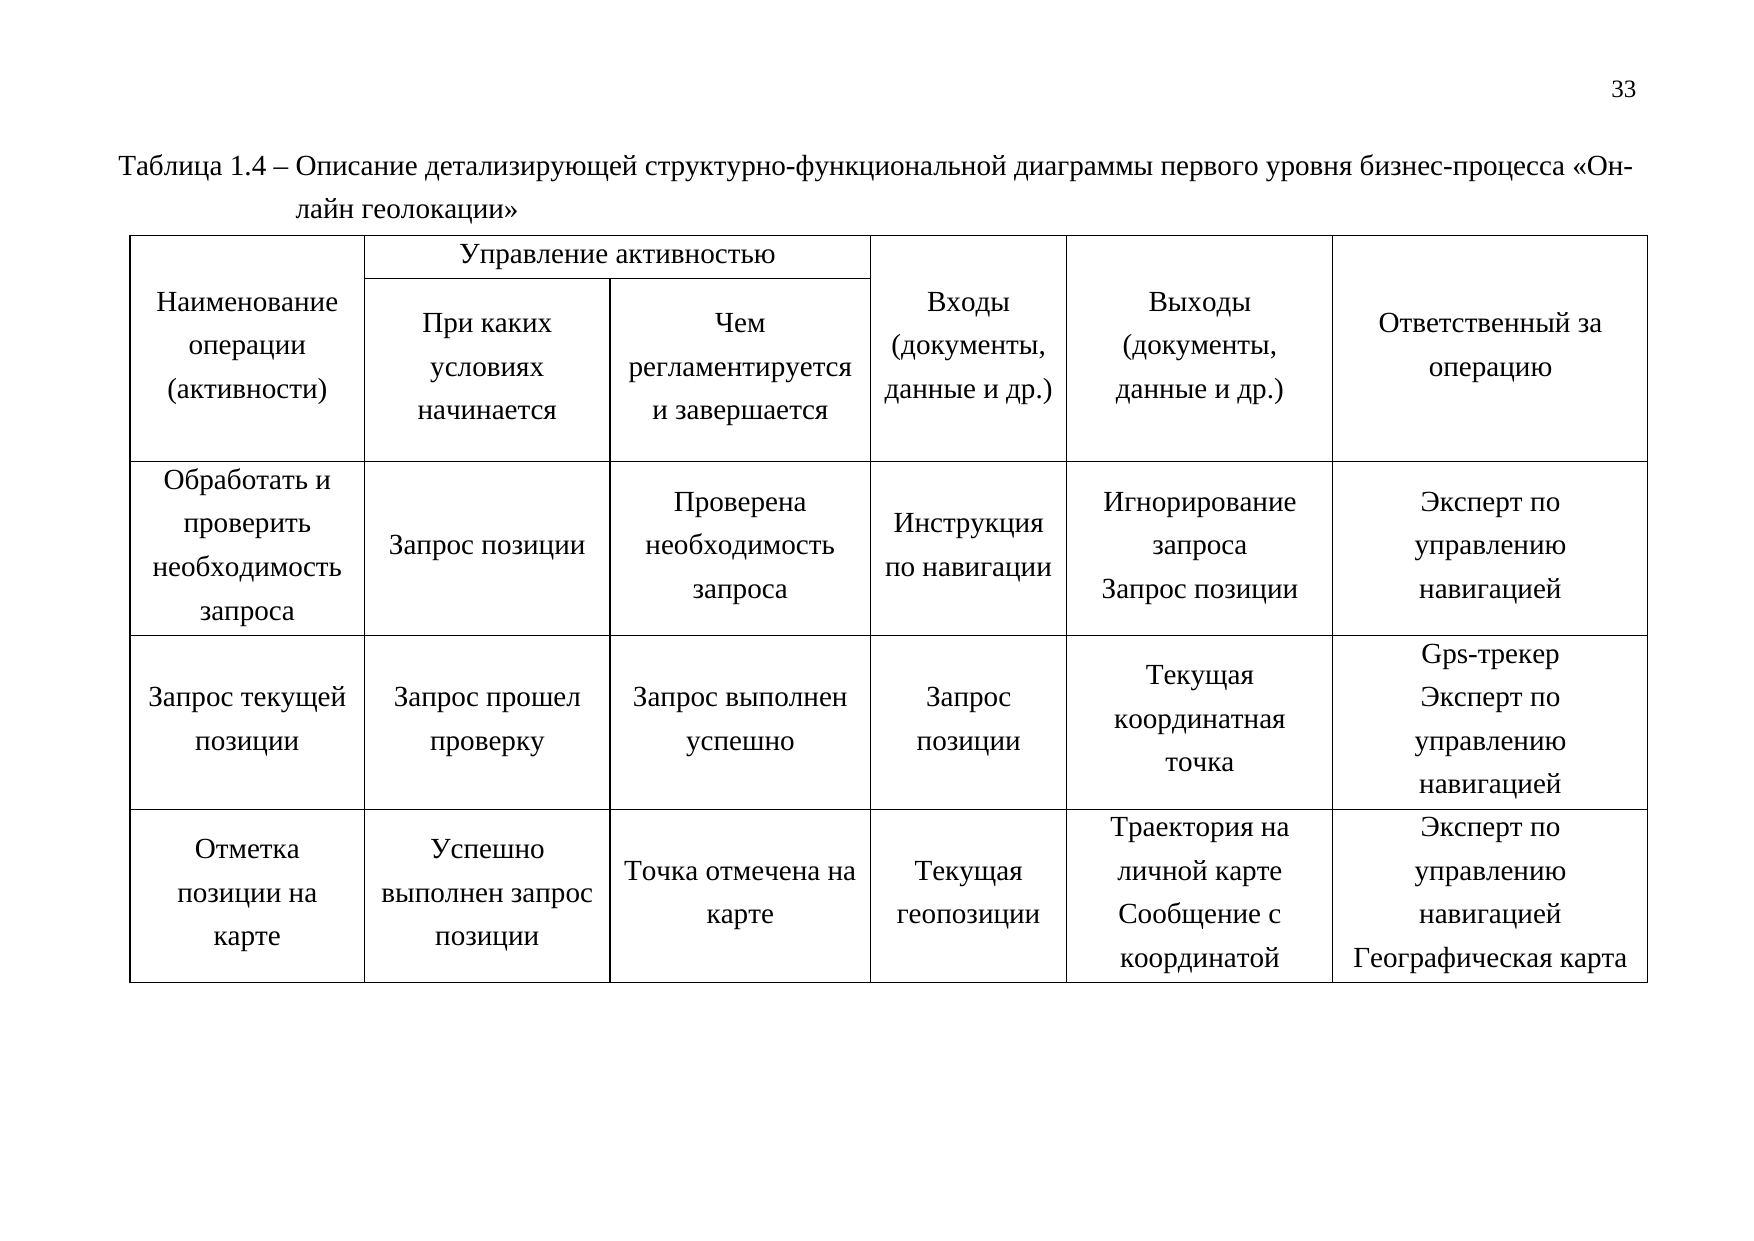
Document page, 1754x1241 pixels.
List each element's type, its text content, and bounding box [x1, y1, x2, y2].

table_header Наименование операции (активности) [131, 236, 364, 461]
table_header Входы (документы, данные и др.) [871, 236, 1066, 461]
text Таблица 1.4 – Описание детализирующей структурно-функциональной диаграммы первого уровня бизнес-процесса «Он- лайн геолокации» [118, 148, 1636, 225]
table_cell Проверена необходимость запроса [611, 462, 870, 635]
table_cell Траектория на личной карте Сообщение с координатой [1067, 810, 1332, 982]
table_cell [611, 810, 870, 982]
table_cell Эксперт по управлению навигацией [1333, 462, 1647, 635]
table_cell Текущая геопозиции [871, 810, 1066, 982]
table_cell Инструкция по навигации [871, 462, 1066, 635]
table_cell Игнорирование запроса Запрос позиции [1067, 462, 1332, 635]
table_cell Запрос позиции [365, 462, 609, 635]
table_cell Чем регламентируется и завершается [611, 279, 870, 461]
table_cell Запрос текущей позиции [131, 636, 364, 808]
table_cell Gps-трекер Эксперт по управлению навигацией [1333, 636, 1647, 808]
table_cell Запрос выполнен успешно [611, 636, 870, 808]
table_cell Успешно выполнен запрос позиции [365, 810, 609, 982]
table_cell Эксперт по управлению навигацией Географическая карта [1333, 810, 1647, 982]
table_cell Обработать и проверить необходимость запроса [131, 462, 364, 635]
table_header Выходы (документы, данные и др.) [1067, 236, 1332, 461]
table_cell Текущая координатная точка [1067, 636, 1332, 808]
table_header Управление активностью [365, 236, 870, 278]
table_cell При каких условиях начинается [365, 279, 609, 461]
table_cell Запрос прошел проверку [365, 636, 609, 808]
table_cell Запрос позиции [871, 636, 1066, 808]
table_header Ответственный за операцию [1333, 236, 1647, 461]
table_cell Отметка позиции на карте [131, 810, 364, 982]
